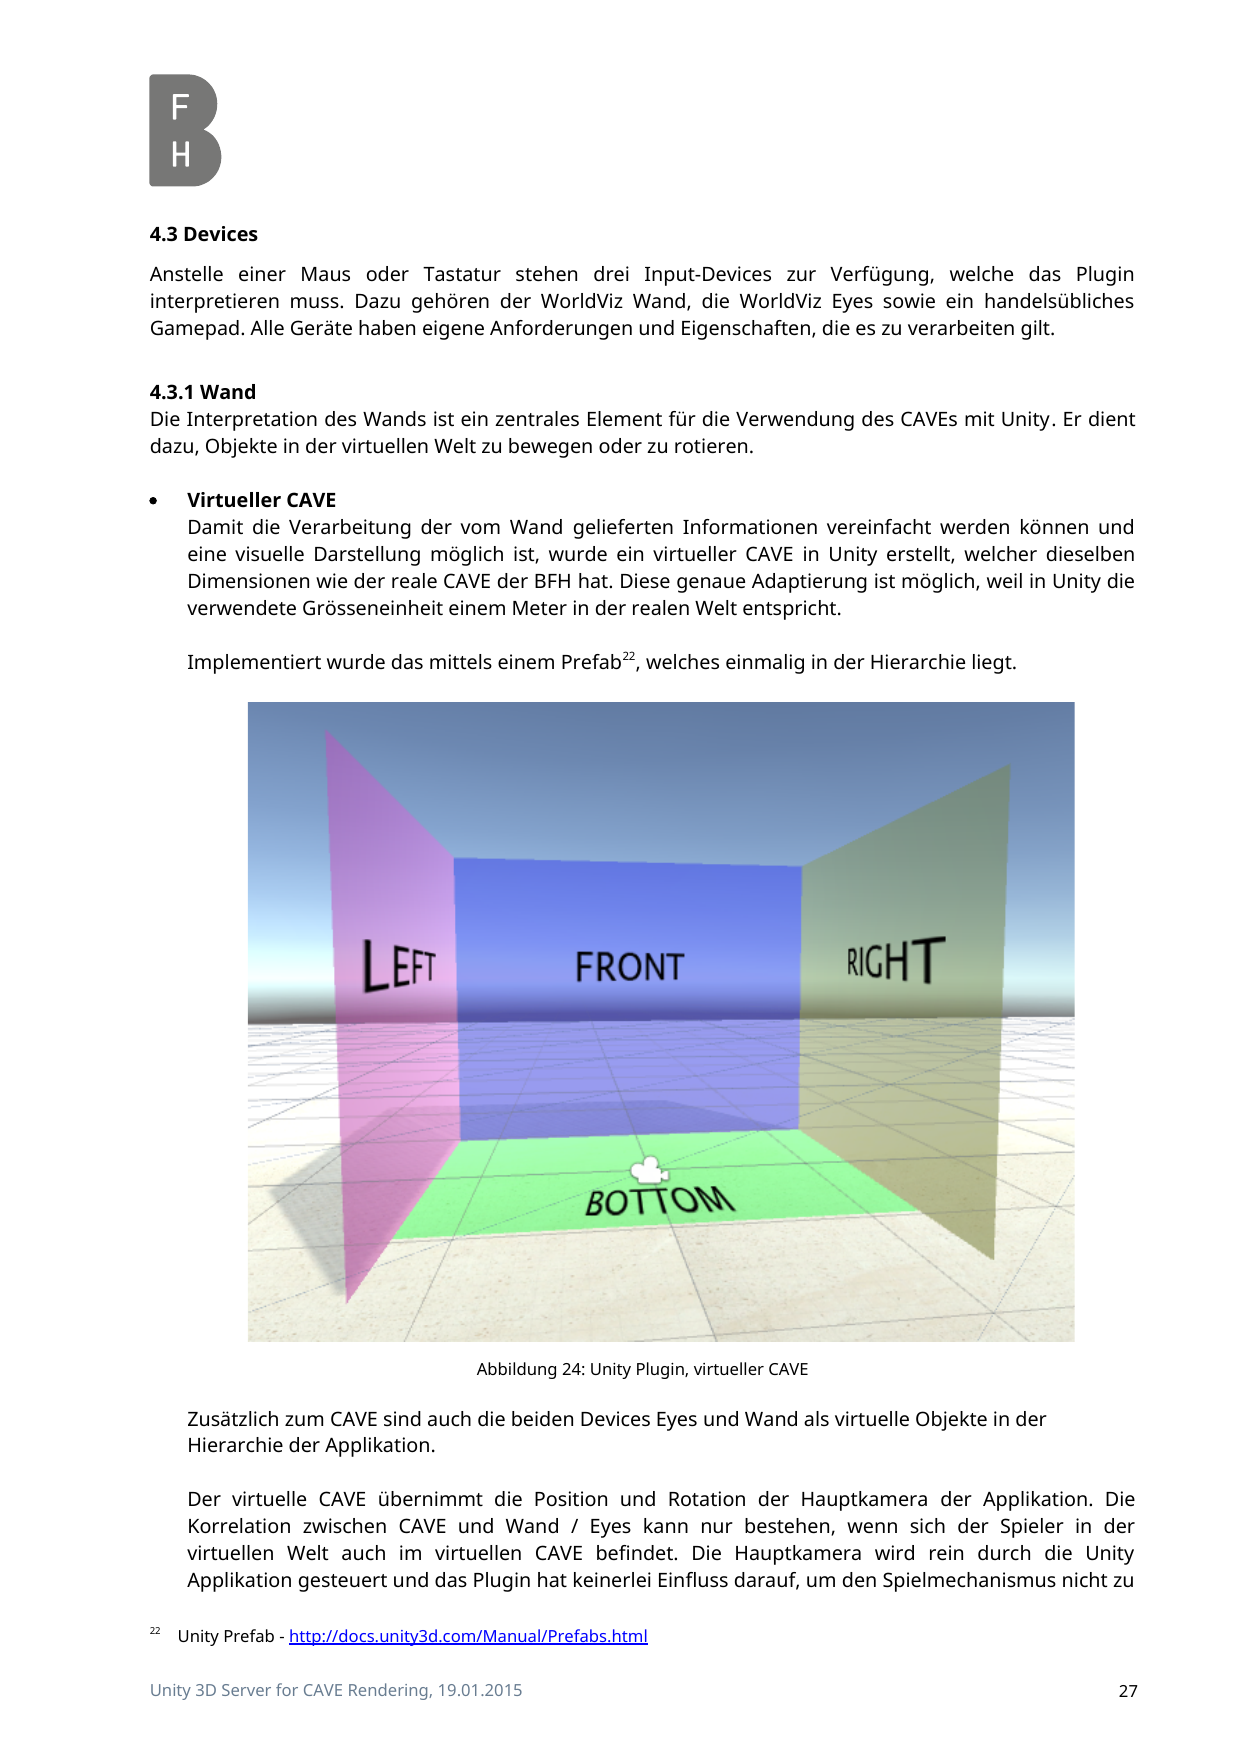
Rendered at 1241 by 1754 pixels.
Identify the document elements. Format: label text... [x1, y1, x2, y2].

text Anstelle einer Maus oder Tastatur stehen drei Input-Devices zur Verfügung, welche das Plugin interpretieren muss. Dazu gehören der WorldViz Wand, die WorldViz Eyes sowie ein handelsübliches Gamepad. Alle Geräte haben eigene Anforderungen und Eigenschaften, die es zu verarbeiten gilt. [149, 260, 1136, 341]
list Implementiert wurde das mittels einem Prefab, welches einmalig in der Hierarchie liegt. [187, 648, 1136, 675]
subtitle Wand [149, 378, 1136, 406]
text Die Interpretation des Wands ist ein zentrales Element für die Verwendung des CAVEs mit Unity. Er dient dazu, Objekte in der virtuellen Welt zu bewegen oder zu rotieren. [149, 406, 1136, 459]
text Zusätzlich zum CAVE sind auch die beiden Devices Eyes und Wand als virtuelle Objekte in der Hierarchie der Applikation. [187, 1405, 1136, 1459]
picture [247, 702, 1075, 1342]
list Damit die Verarbeitung der vom Wand gelieferten Informationen vereinfacht werden können und eine visuelle Darstellung möglich ist, wurde ein virtueller CAVE in Unity erstellt, welcher dieselben Dimensionen wie der reale CAVE der BFH hat. Diese genaue Adaptierung ist möglich, weil in Unity die verwendete Grösseneinheit einem Meter in der realen Welt entspricht. [187, 513, 1136, 621]
text Abbildung : Unity Plugin, virtueller CAVE [149, 1354, 1136, 1380]
subtitle Devices [149, 221, 1136, 248]
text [187, 1486, 1136, 1594]
list Virtueller CAVE [149, 486, 1136, 513]
